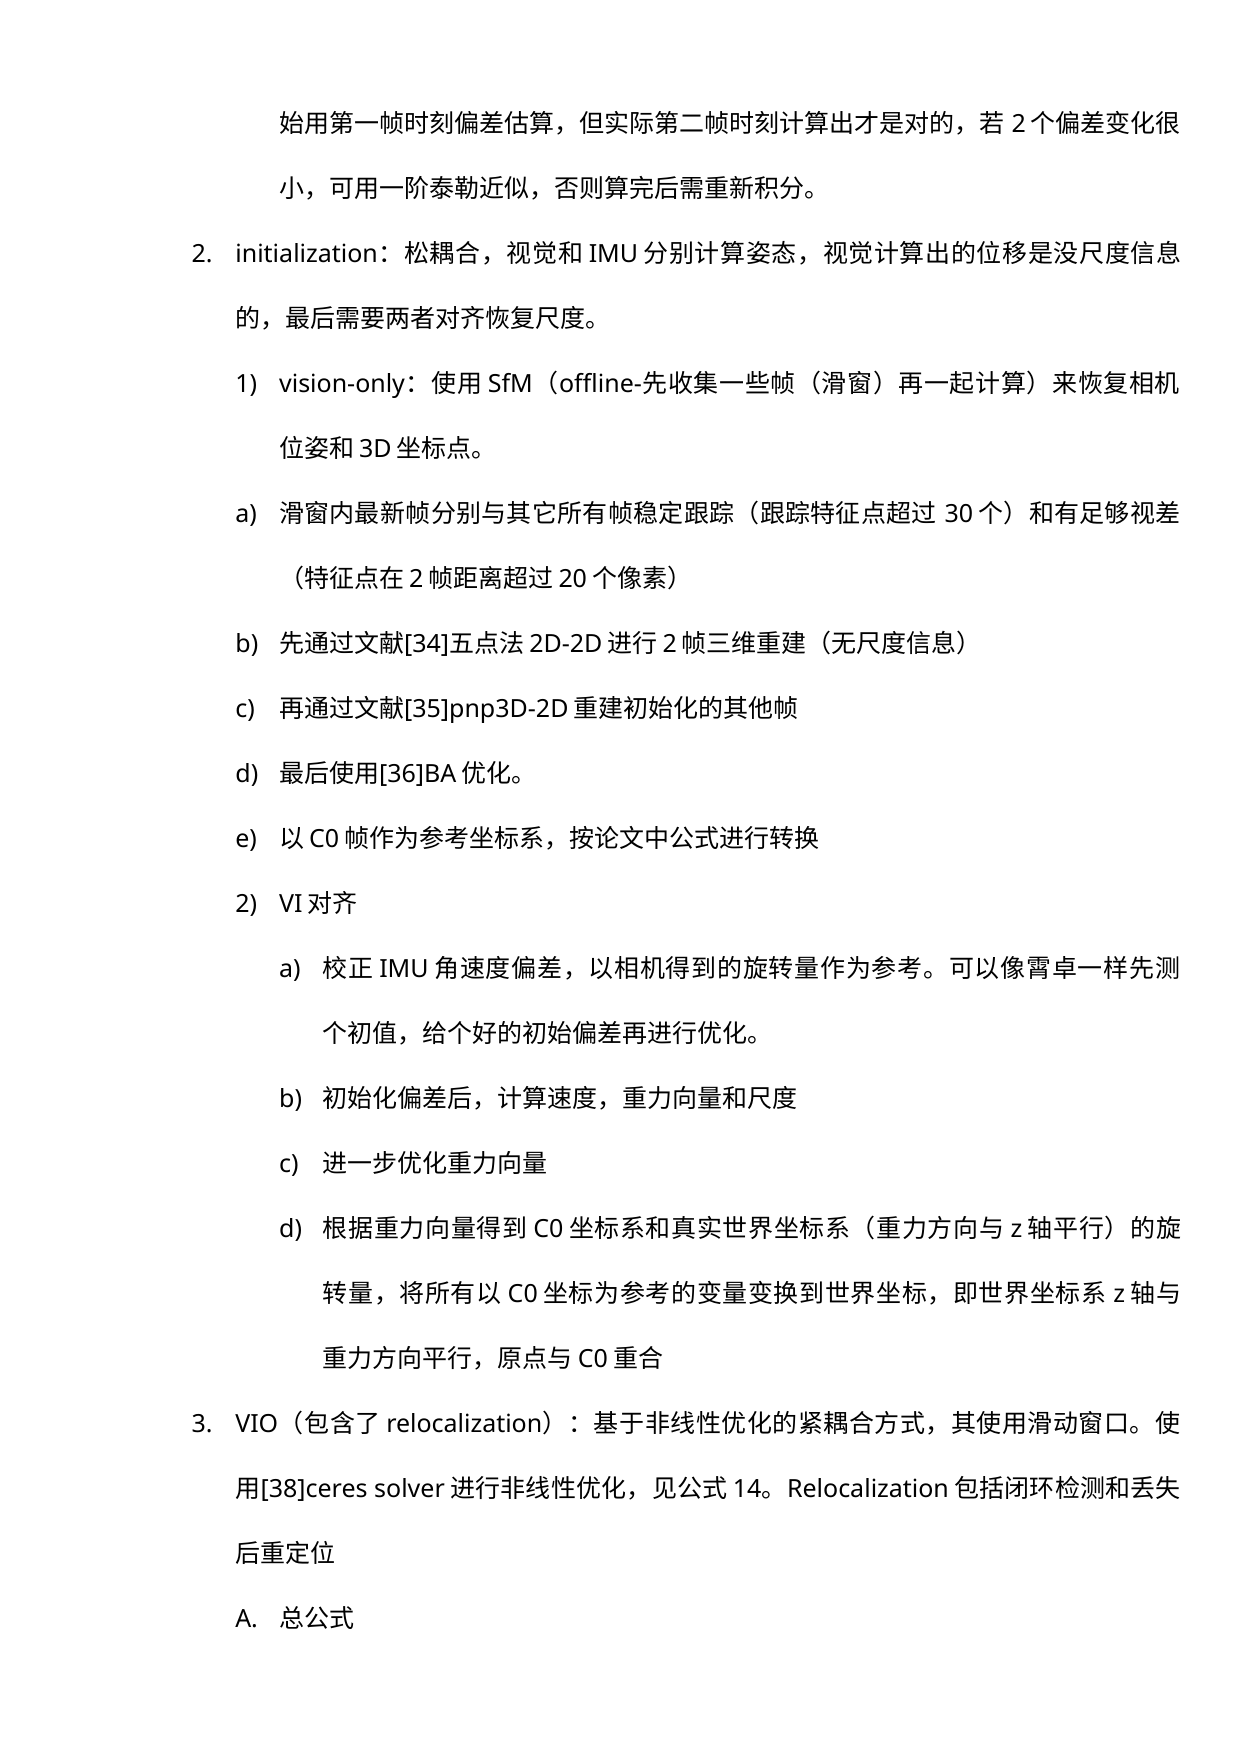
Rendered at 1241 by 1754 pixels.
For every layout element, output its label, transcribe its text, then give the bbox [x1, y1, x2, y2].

list 总公式 [235, 1584, 1181, 1649]
list 以C0帧作为参考坐标系，按论文中公式进行转换 [235, 804, 1181, 869]
list 再通过文献[35]pnp3D-2D重建初始化的其他帧 [235, 674, 1181, 739]
list 滑窗内最新帧分别与其它所有帧稳定跟踪（跟踪特征点超过30个）和有足够视差（特征点在2帧距离超过20个像素） [235, 479, 1181, 609]
list VIO（包含了relocalization）：基于非线性优化的紧耦合方式，其使用滑动窗口。使用[38]ceres solver进行非线性优化，见公式14。Relocalization包括闭环检测和丢失后重定位 [191, 1389, 1181, 1584]
list initialization：松耦合，视觉和IMU分别计算姿态，视觉计算出的位移是没尺度信息的，最后需要两者对齐恢复尺度。 [191, 219, 1181, 349]
list 根据重力向量得到C0坐标系和真实世界坐标系（重力方向与z轴平行）的旋转量，将所有以C0坐标为参考的变量变换到世界坐标，即世界坐标系z轴与重力方向平行，原点与C0重合 [279, 1194, 1181, 1389]
list 初始化偏差后，计算速度，重力向量和尺度 [279, 1064, 1181, 1129]
list VI对齐 [235, 869, 1181, 934]
list vision-only：使用SfM（offline-先收集一些帧（滑窗）再一起计算）来恢复相机位姿和3D坐标点。 [235, 349, 1181, 479]
list 最后使用[36]BA优化。 [235, 739, 1181, 804]
list 先通过文献[34]五点法2D-2D进行2帧三维重建（无尺度信息） [235, 609, 1181, 674]
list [235, 89, 1181, 219]
list 校正IMU角速度偏差，以相机得到的旋转量作为参考。可以像霄卓一样先测个初值，给个好的初始偏差再进行优化。 [279, 934, 1181, 1064]
list 进一步优化重力向量 [279, 1129, 1181, 1194]
